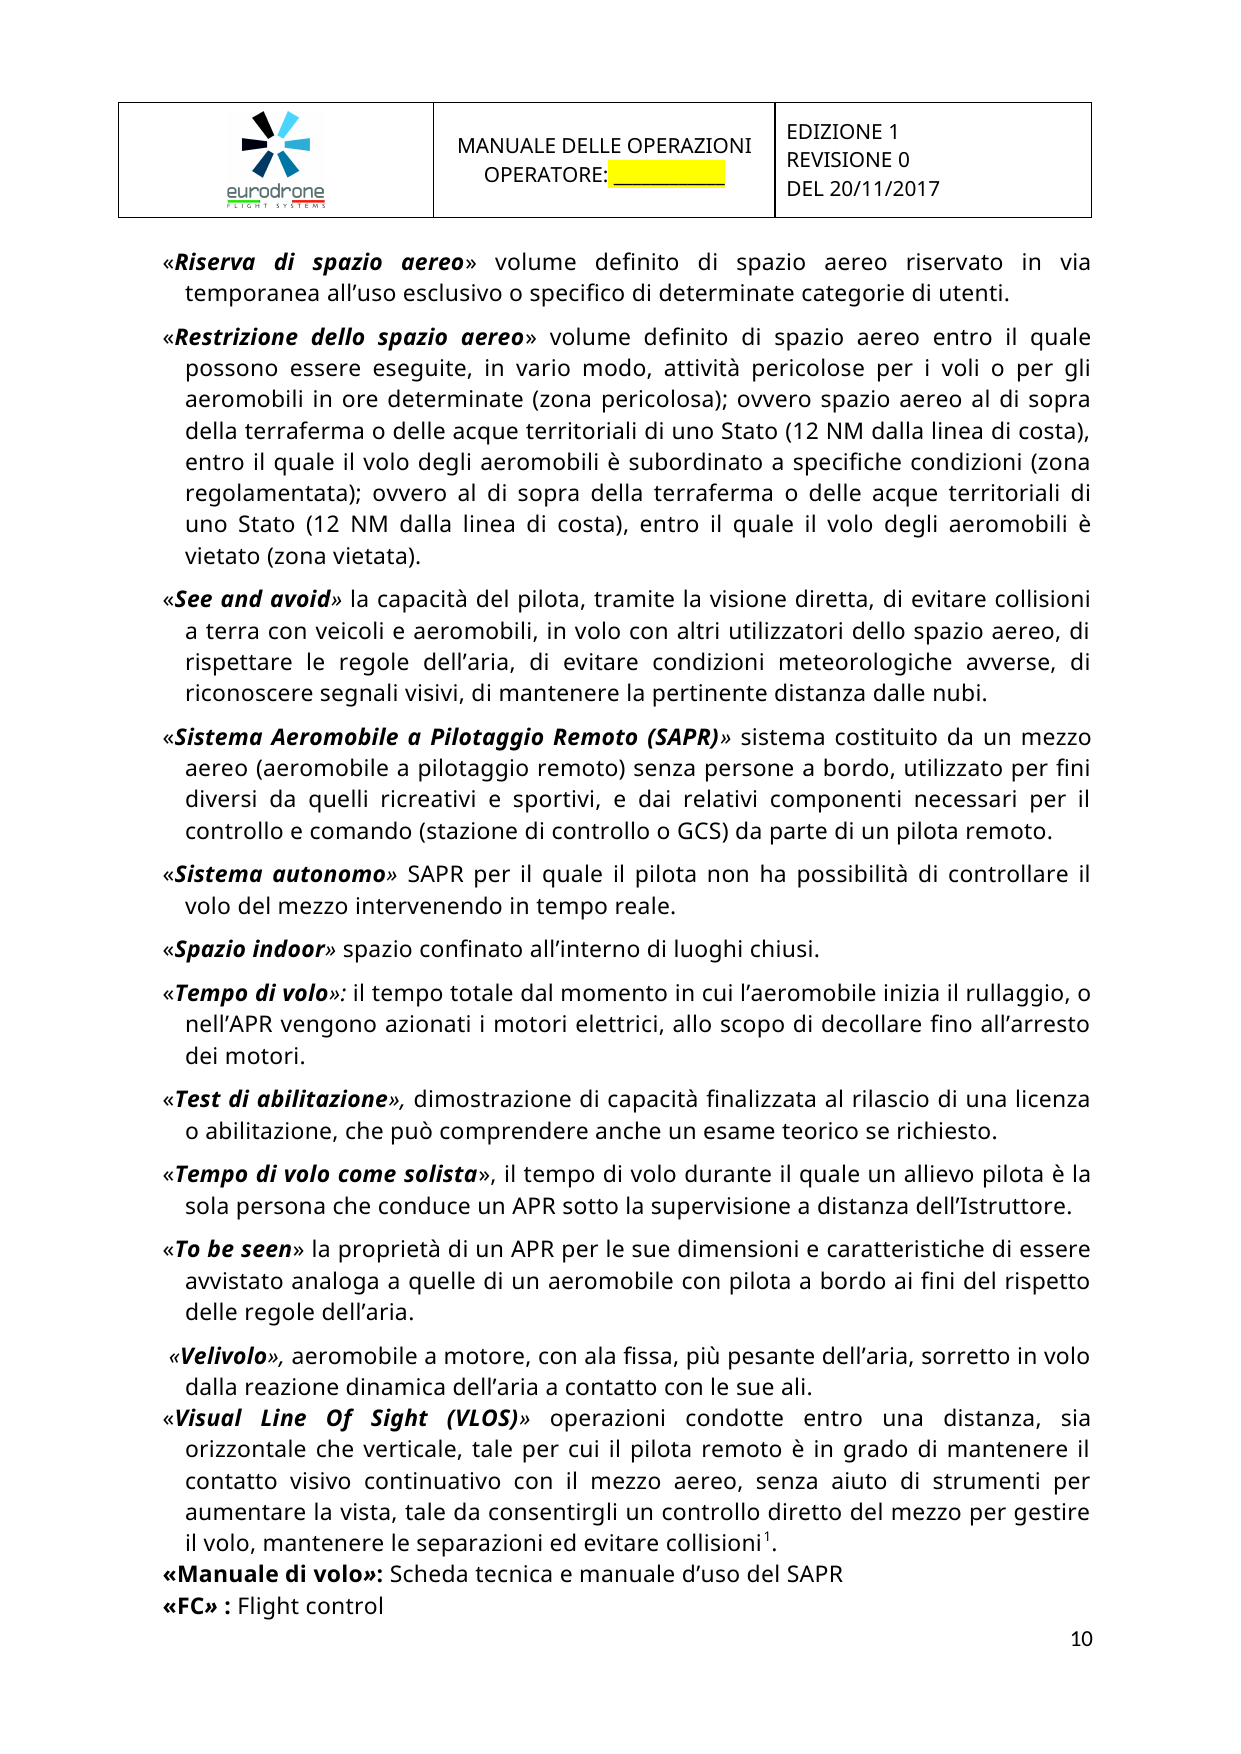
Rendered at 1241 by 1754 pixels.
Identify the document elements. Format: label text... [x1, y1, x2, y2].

text «Test di abilitazione», dimostrazione di capacità finalizzata al rilascio di una licenza o abilitazione, che può comprendere anche un esame teorico se richiesto. [162, 1083, 1093, 1146]
text «Tempo di volo»: il tempo totale dal momento in cui l’aeromobile inizia il rullaggio, o nell’APR vengono azionati i motori elettrici, allo scopo di decollare fino all’arresto dei motori. [162, 977, 1093, 1071]
picture [227, 111, 325, 208]
text «Visual Line Of Sight (VLOS)» operazioni condotte entro una distanza, sia orizzontale che verticale, tale per cui il pilota remoto è in grado di mantenere il contatto visivo continuativo con il mezzo aereo, senza aiuto di strumenti per aumentare la vista, tale da consentirgli un controllo diretto del mezzo per gestire il volo, mantenere le separazioni ed evitare collisioni1. [162, 1402, 1093, 1558]
text «FC» : Flight control [162, 1589, 1093, 1621]
text «Tempo di volo come solista», il tempo di volo durante il quale un allievo pilota è la sola persona che conduce un APR sotto la supervisione a distanza dell’Istruttore. [162, 1158, 1093, 1221]
text «Velivolo», aeromobile a motore, con ala fissa, più pesante dell’aria, sorretto in volo dalla reazione dinamica dell’aria a contatto con le sue ali. [162, 1339, 1093, 1402]
text «Riserva di spazio aereo» volume definito di spazio aereo riservato in via temporanea all’uso esclusivo o specifico di determinate categorie di utenti. [162, 246, 1093, 308]
text «Sistema Aeromobile a Pilotaggio Remoto (SAPR)» sistema costituito da un mezzo aereo (aeromobile a pilotaggio remoto) senza persone a bordo, utilizzato per fini diversi da quelli ricreativi e sportivi, e dai relativi componenti necessari per il controllo e comando (stazione di controllo o GCS) da parte di un pilota remoto. [162, 721, 1093, 846]
text «Sistema autonomo» SAPR per il quale il pilota non ha possibilità di controllare il volo del mezzo intervenendo in tempo reale. [162, 858, 1093, 921]
text «See and avoid» la capacità del pilota, tramite la visione diretta, di evitare collisioni a terra con veicoli e aeromobili, in volo con altri utilizzatori dello spazio aereo, di rispettare le regole dell’aria, di evitare condizioni meteorologiche avverse, di riconoscere segnali visivi, di mantenere la pertinente distanza dalle nubi. [162, 583, 1093, 708]
text «Spazio indoor» spazio confinato all’interno di luoghi chiusi. [162, 933, 1093, 964]
text «To be seen» la proprietà di un APR per le sue dimensioni e caratteristiche di essere avvistato analoga a quelle di un aeromobile con pilota a bordo ai fini del rispetto delle regole dell’aria. [162, 1233, 1093, 1327]
text «Restrizione dello spazio aereo» volume definito di spazio aereo entro il quale possono essere eseguite, in vario modo, attività pericolose per i voli o per gli aeromobili in ore determinate (zona pericolosa); ovvero spazio aereo al di sopra della terraferma o delle acque territoriali di uno Stato (12 NM dalla linea di costa), entro il quale il volo degli aeromobili è subordinato a specifiche condizioni (zona regolamentata); ovvero al di sopra della terraferma o delle acque territoriali di uno Stato (12 NM dalla linea di costa), entro il quale il volo degli aeromobili è vietato (zona vietata). [162, 321, 1093, 571]
text «Manuale di volo»: Scheda tecnica e manuale d’uso del SAPR [162, 1558, 1093, 1589]
